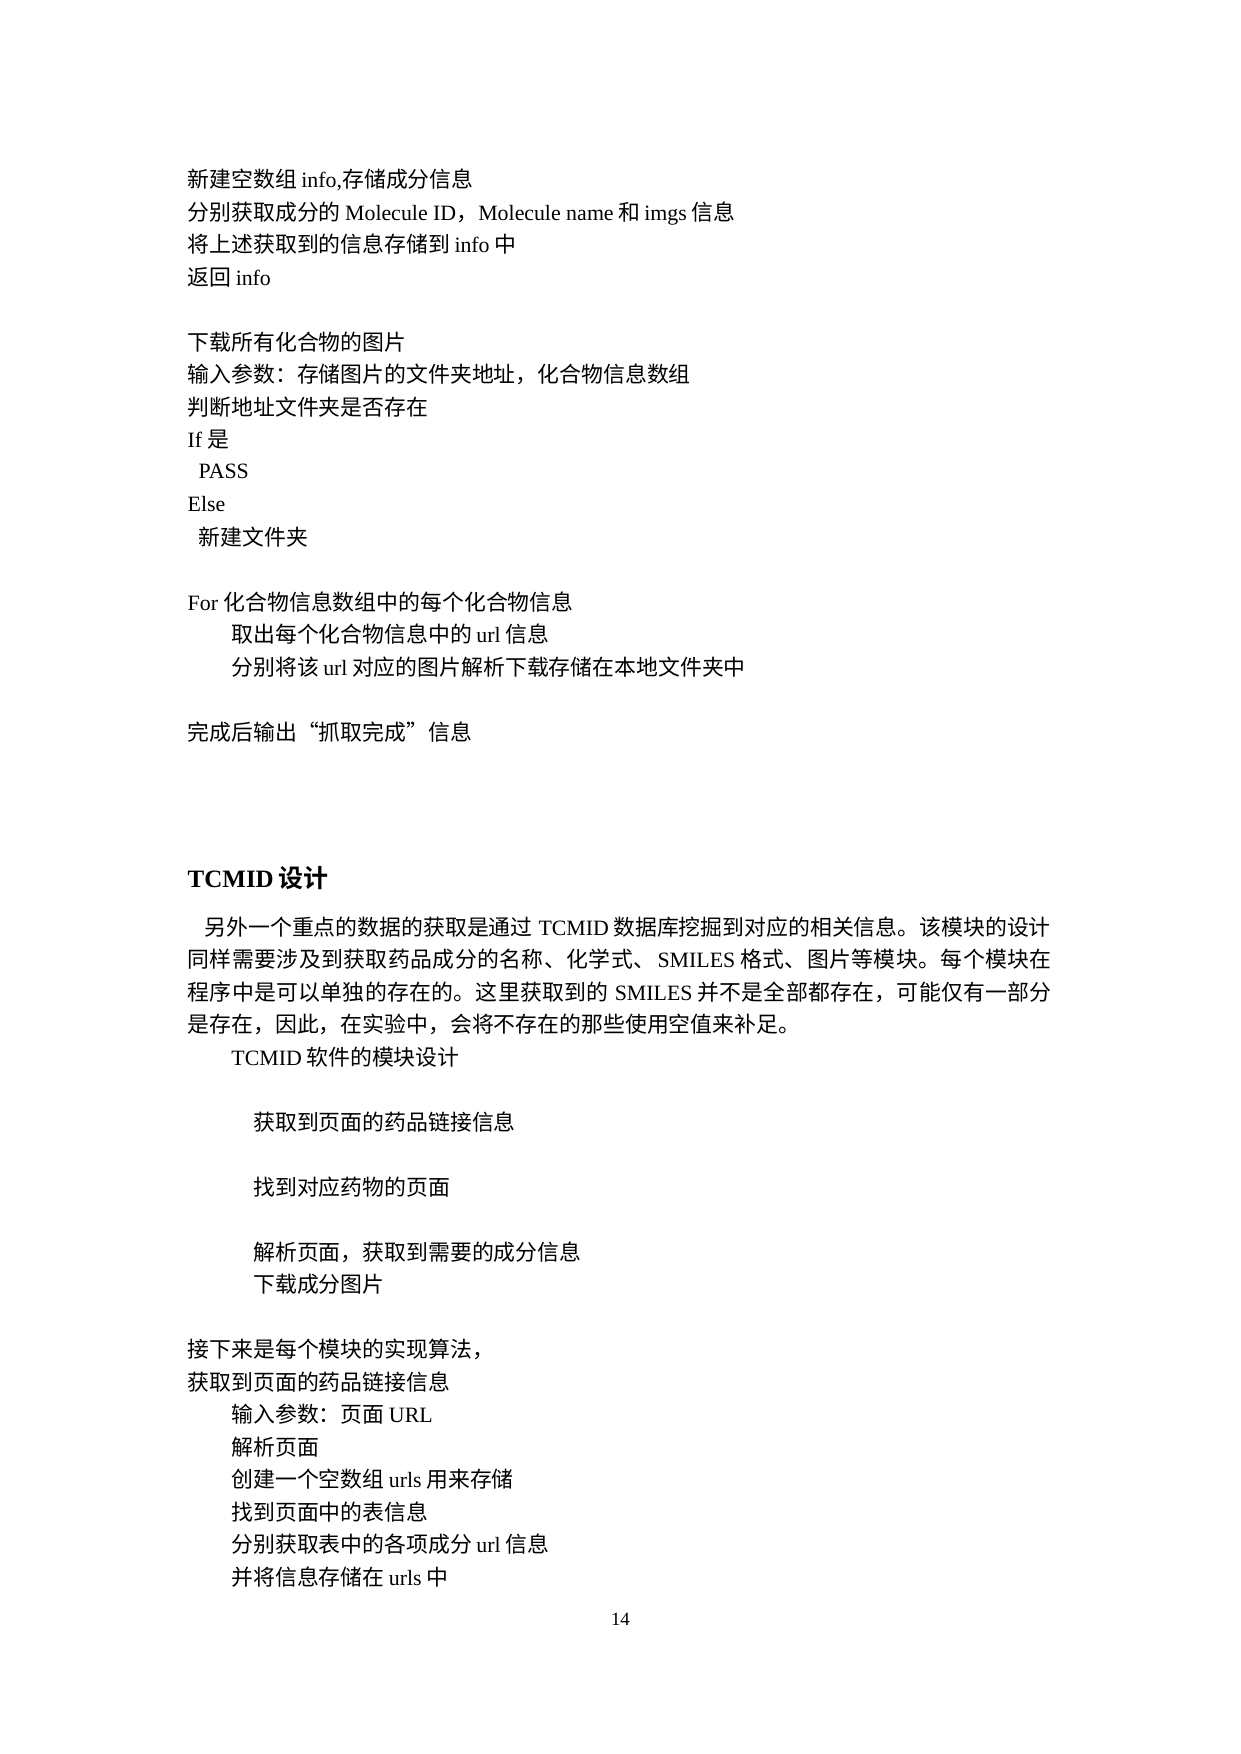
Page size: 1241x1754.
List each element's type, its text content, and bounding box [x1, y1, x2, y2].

text 解析页面 [187, 1429, 1053, 1462]
text 另外一个重点的数据的获取是通过TCMID数据库挖掘到对应的相关信息。该模块的设计同样需要涉及到获取药品成分的名称、化学式、SMILES格式、图片等模块。每个模块在程序中是可以单独的存在的。这里获取到的SMILES并不是全部都存在，可能仅有一部分是存在，因此，在实验中，会将不存在的那些使用空值来补足。 [187, 909, 1053, 1039]
text If 是 [187, 422, 1053, 454]
text 新建文件夹 [187, 519, 1053, 552]
text 输入参数：存储图片的文件夹地址，化合物信息数组 [187, 357, 1053, 389]
text 找到对应药物的页面 [187, 1169, 1053, 1202]
text 获取到页面的药品链接信息 [187, 1364, 1053, 1397]
text Else [187, 487, 1053, 519]
text 将上述获取到的信息存储到info中 [187, 227, 1053, 259]
text 获取到页面的药品链接信息 [187, 1104, 1053, 1137]
text 输入参数：页面URL [187, 1397, 1053, 1429]
subtitle TCMID设计 [187, 844, 1053, 909]
text For 化合物信息数组中的每个化合物信息 [187, 584, 1053, 617]
text 并将信息存储在urls中 [187, 1559, 1053, 1592]
text 分别获取表中的各项成分url信息 [187, 1527, 1053, 1559]
text 接下来是每个模块的实现算法， [187, 1332, 1053, 1364]
text 分别获取成分的Molecule ID，Molecule name和imgs信息 [187, 194, 1053, 227]
text 分别将该url对应的图片解析下载存储在本地文件夹中 [187, 649, 1053, 682]
text 创建一个空数组urls用来存储 [187, 1462, 1053, 1494]
text 判断地址文件夹是否存在 [187, 389, 1053, 422]
text PASS [187, 454, 1053, 487]
text TCMID软件的模块设计 [187, 1039, 1053, 1072]
text 找到页面中的表信息 [187, 1494, 1053, 1527]
text 下载成分图片 [187, 1267, 1053, 1299]
text 完成后输出“抓取完成”信息 [187, 714, 1053, 747]
text 下载所有化合物的图片 [187, 324, 1053, 357]
text 解析页面，获取到需要的成分信息 [187, 1234, 1053, 1267]
text 取出每个化合物信息中的url信息 [187, 617, 1053, 649]
text 返回info [187, 259, 1053, 292]
text 新建空数组info,存储成分信息 [187, 162, 1053, 194]
